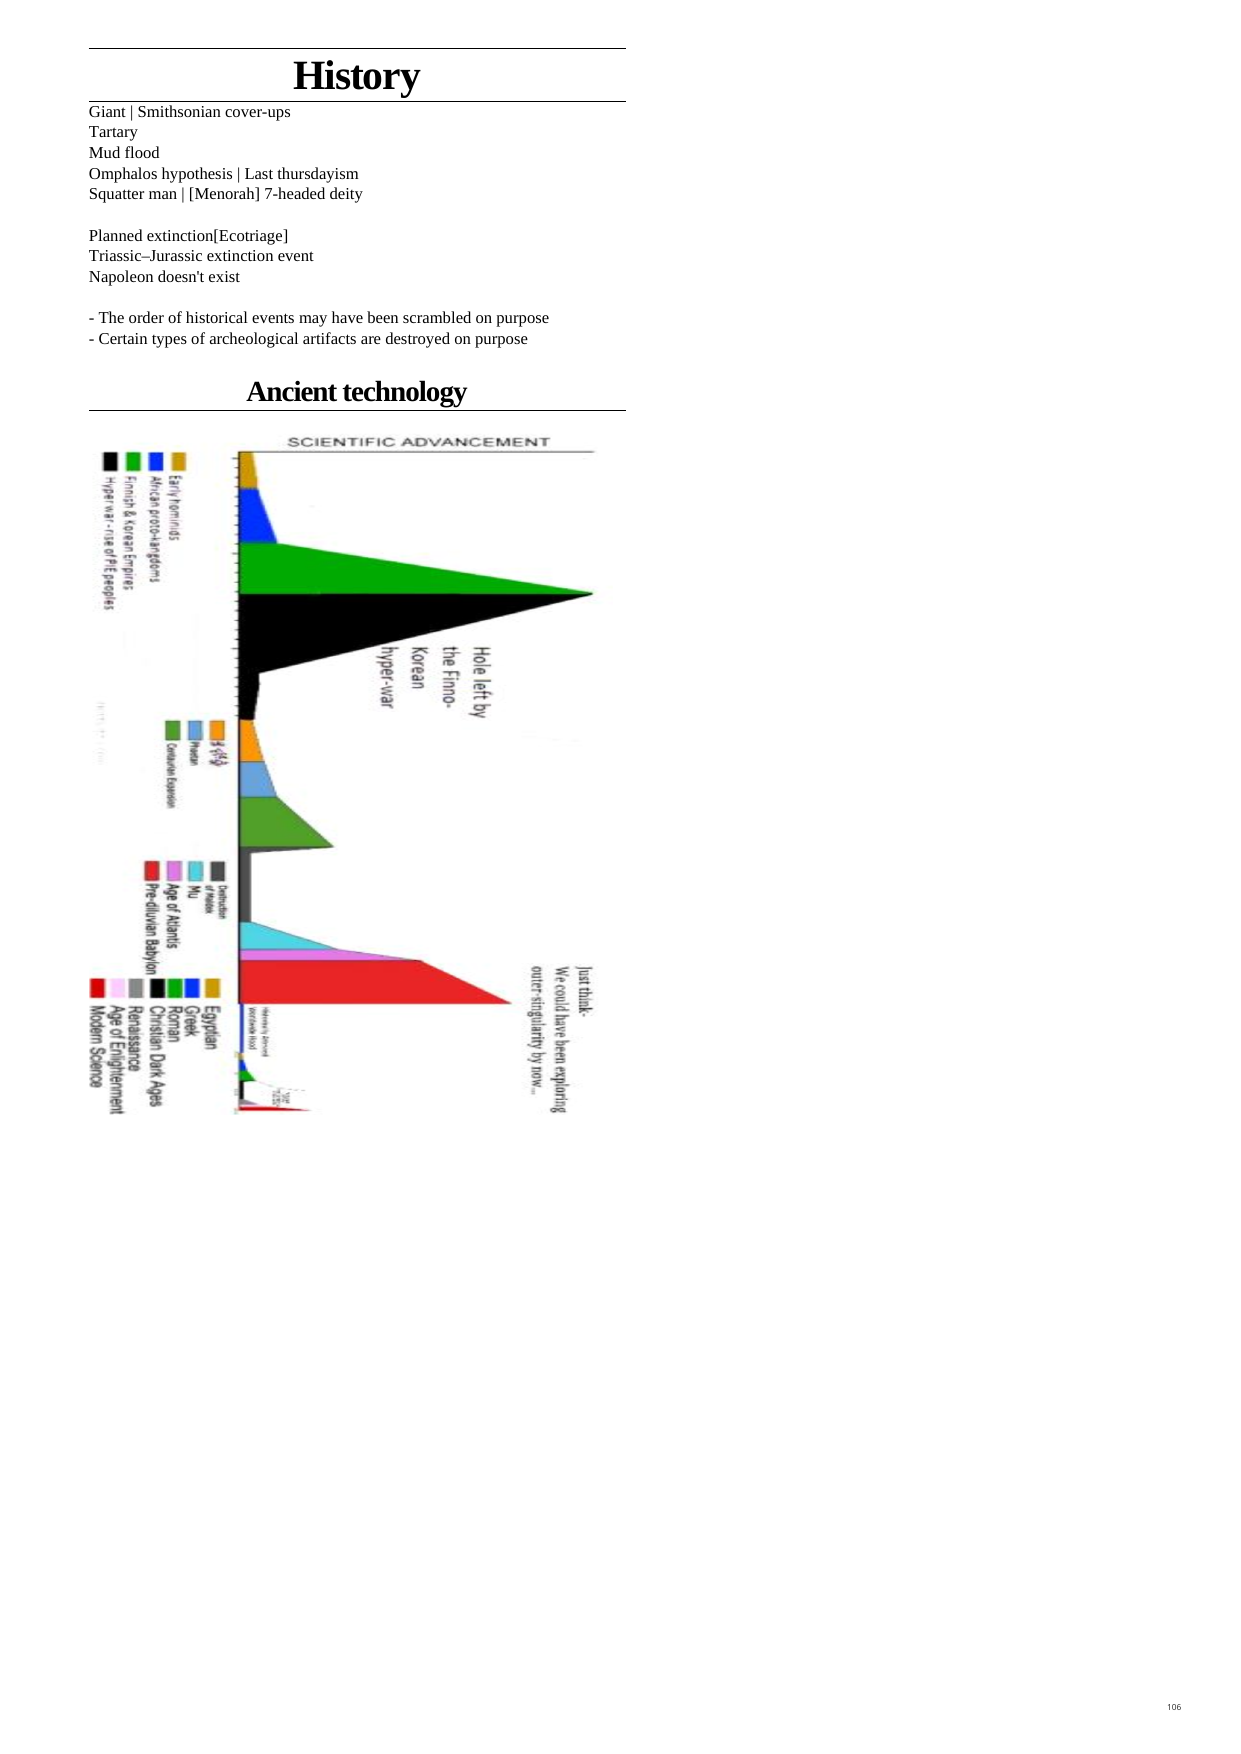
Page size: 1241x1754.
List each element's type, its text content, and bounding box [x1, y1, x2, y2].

text Mud flood [89, 143, 626, 162]
text Omphalos hypothesis | Last thursdayism [89, 163, 626, 183]
subtitle Ancient technology [89, 374, 626, 410]
text Triassic–Jurassic extinction event [89, 246, 626, 265]
text Tartary [89, 122, 626, 141]
text - The order of historical events may have been scrambled on purpose [89, 308, 626, 327]
text Squatter man | [Menorah] 7-headed deity [89, 184, 626, 203]
text Giant | Smithsonian cover-ups [89, 102, 626, 121]
subtitle History [89, 49, 626, 101]
picture [90, 425, 612, 1115]
text Napoleon doesn't exist [89, 267, 626, 286]
text Planned extinction[Ecotriage] [89, 225, 626, 244]
text - Certain types of archeological artifacts are destroyed on purpose [89, 328, 626, 348]
